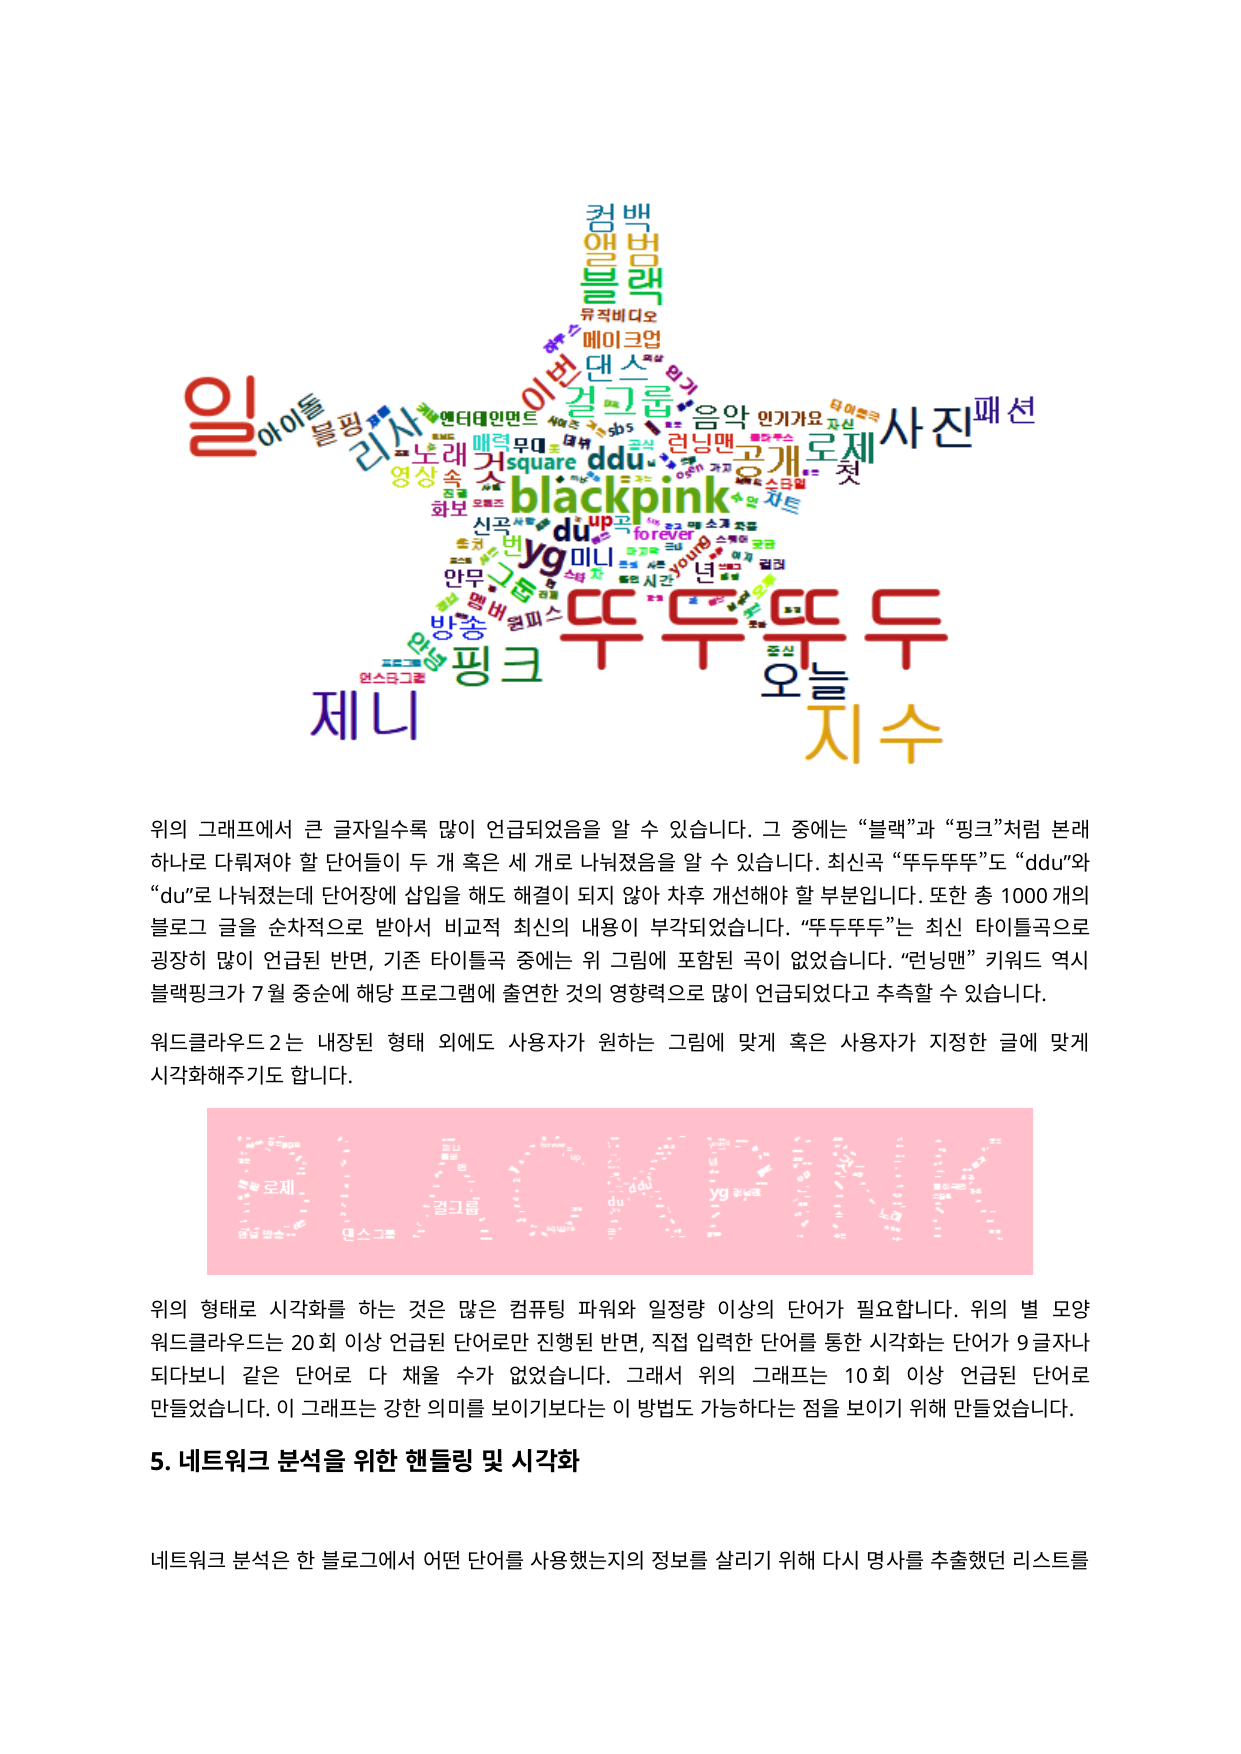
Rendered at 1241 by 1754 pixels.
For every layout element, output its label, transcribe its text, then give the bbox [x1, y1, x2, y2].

picture [154, 177, 1087, 795]
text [150, 1544, 1090, 1574]
text 위의 형태로 시각화를 하는 것은 많은 컴퓨팅 파워와 일정량 이상의 단어가 필요합니다. 위의 별 모양 워드클라우드는 20회 이상 언급된 단어로만 진행된 반면, 직접 입력한 단어를 통한 시각화는 단어가 9글자나 되다보니 같은 단어로 다 채울 수가 없었습니다. 그래서 위의 그래프는 10회 이상 언급된 단어로 만들었습니다. 이 그래프는 강한 의미를 보이기보다는 이 방법도 가능하다는 점을 보이기 위해 만들었습니다. [150, 1294, 1090, 1422]
text 워드클라우드2는 내장된 형태 외에도 사용자가 원하는 그림에 맞게 혹은 사용자가 지정한 글에 맞게 시각화해주기도 합니다. [150, 1026, 1090, 1089]
text 5. 네트워크 분석을 위한 핸들링 및 시각화 [150, 1441, 1090, 1477]
text 위의 그래프에서 큰 글자일수록 많이 언급되었음을 알 수 있습니다. 그 중에는 “블랙”과 “핑크”처럼 본래 하나로 다뤄져야 할 단어들이 두 개 혹은 세 개로 나눠졌음을 알 수 있습니다. 최신곡 “뚜두뚜뚜”도 “ddu”와 “du”로 나눠졌는데 단어장에 삽입을 해도 해결이 되지 않아 차후 개선해야 할 부분입니다. 또한 총 1000개의 블로그 글을 순차적으로 받아서 비교적 최신의 내용이 부각되었습니다. “뚜두뚜두”는 최신 타이틀곡으로 굉장히 많이 언급된 반면, 기존 타이틀곡 중에는 위 그림에 포함된 곡이 없었습니다. “런닝맨” 키워드 역시 블랙핑크가 7월 중순에 해당 프로그램에 출연한 것의 영향력으로 많이 언급되었다고 추측할 수 있습니다. [150, 813, 1090, 1007]
picture [207, 1108, 1034, 1275]
